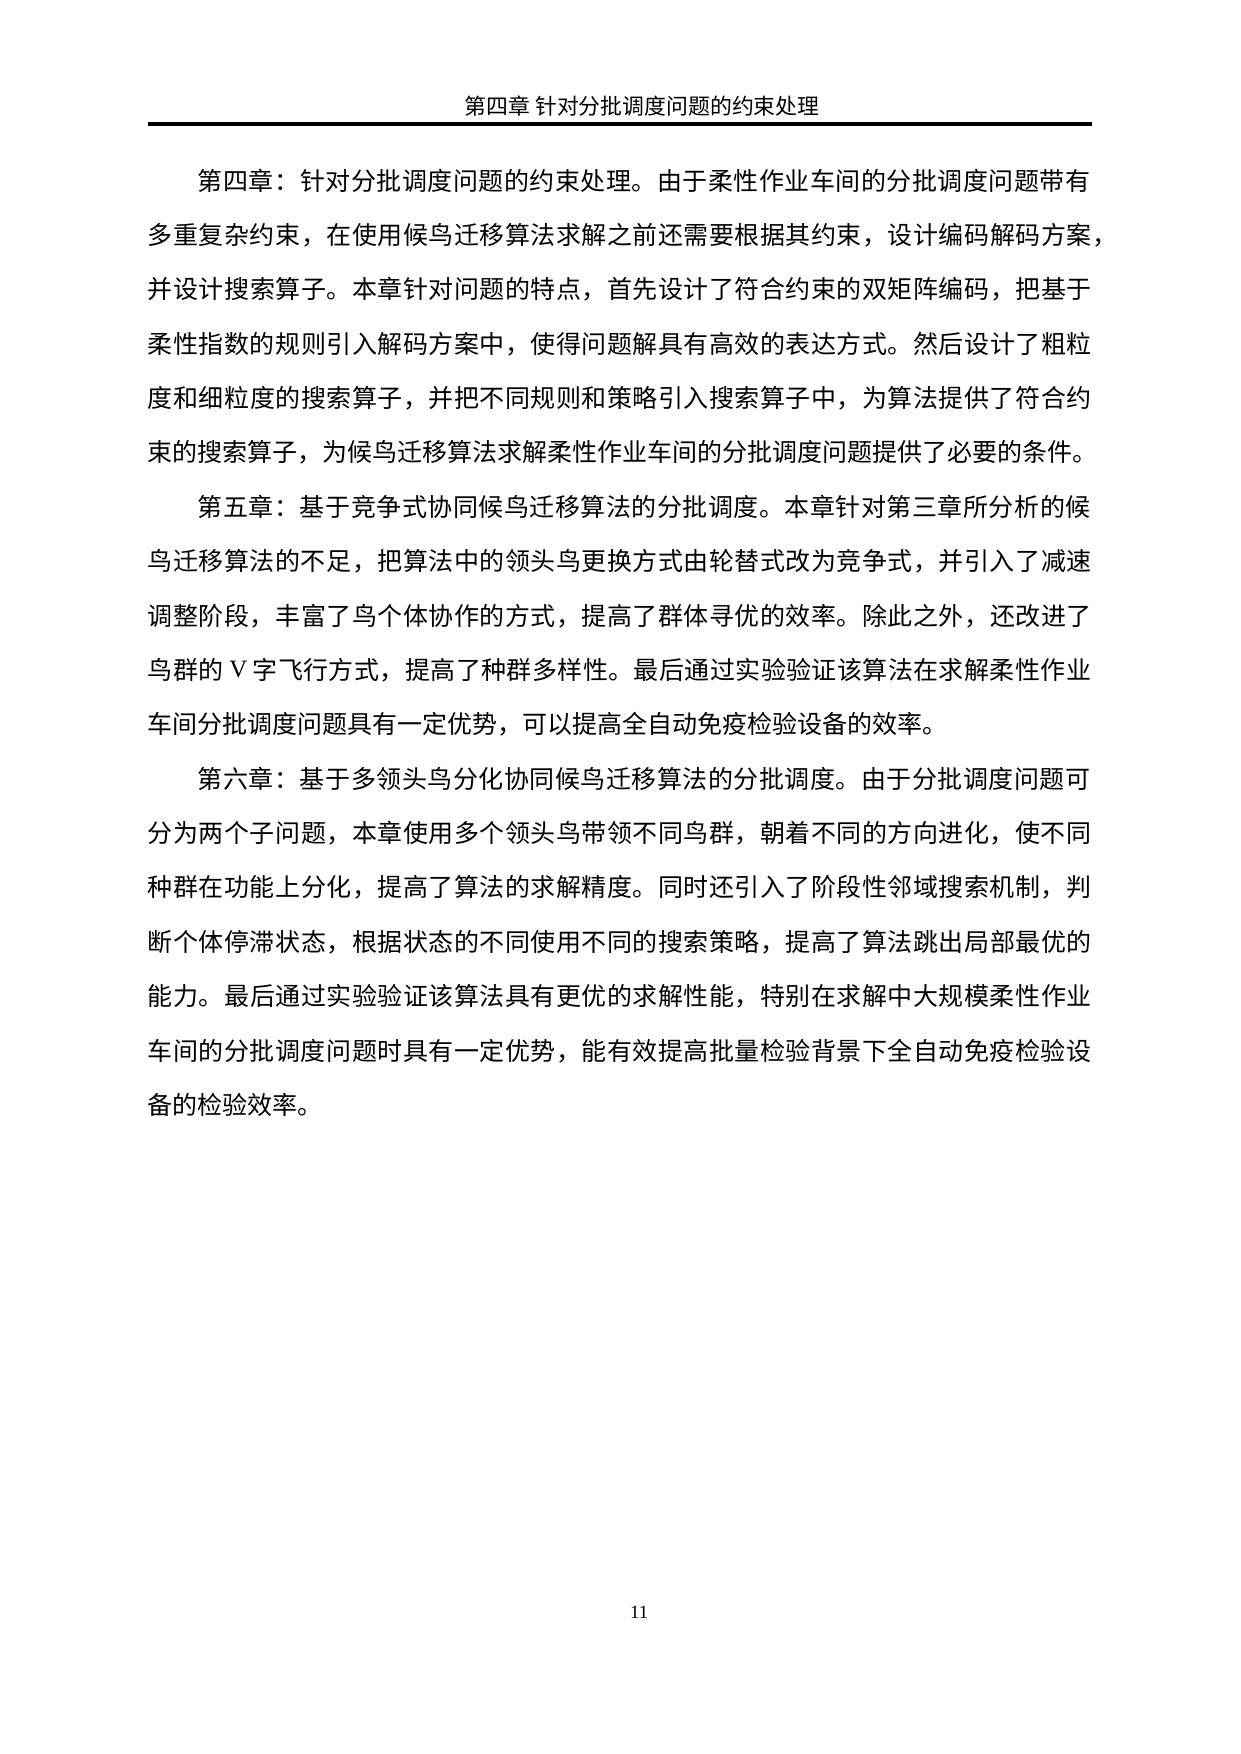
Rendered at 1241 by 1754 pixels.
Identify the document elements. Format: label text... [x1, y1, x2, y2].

text 第六章：基于多领头鸟分化协同候鸟迁移算法的分批调度。由于分批调度问题可分为两个子问题，本章使用多个领头鸟带领不同鸟群，朝着不同的方向进化，使不同种群在功能上分化，提高了算法的求解精度。同时还引入了阶段性邻域搜索机制，判断个体停滞状态，根据状态的不同使用不同的搜索策略，提高了算法跳出局部最优的能力。最后通过实验验证该算法具有更优的求解性能，特别在求解中大规模柔性作业车间的分批调度问题时具有一定优势，能有效提高批量检验背景下全自动免疫检验设备的检验效率。 [148, 759, 1092, 1122]
text 第四章：针对分批调度问题的约束处理。由于柔性作业车间的分批调度问题带有多重复杂约束，在使用候鸟迁移算法求解之前还需要根据其约束，设计编码解码方案，并设计搜索算子。本章针对问题的特点，首先设计了符合约束的双矩阵编码，把基于柔性指数的规则引入解码方案中，使得问题解具有高效的表达方式。然后设计了粗粒度和细粒度的搜索算子，并把不同规则和策略引入搜索算子中，为算法提供了符合约束的搜索算子，为候鸟迁移算法求解柔性作业车间的分批调度问题提供了必要的条件。 [148, 161, 1092, 469]
text 第五章：基于竞争式协同候鸟迁移算法的分批调度。本章针对第三章所分析的候鸟迁移算法的不足，把算法中的领头鸟更换方式由轮替式改为竞争式，并引入了减速调整阶段，丰富了鸟个体协作的方式，提高了群体寻优的效率。除此之外，还改进了鸟群的V字飞行方式，提高了种群多样性。最后通过实验验证该算法在求解柔性作业车间分批调度问题具有一定优势，可以提高全自动免疫检验设备的效率。 [148, 487, 1092, 741]
